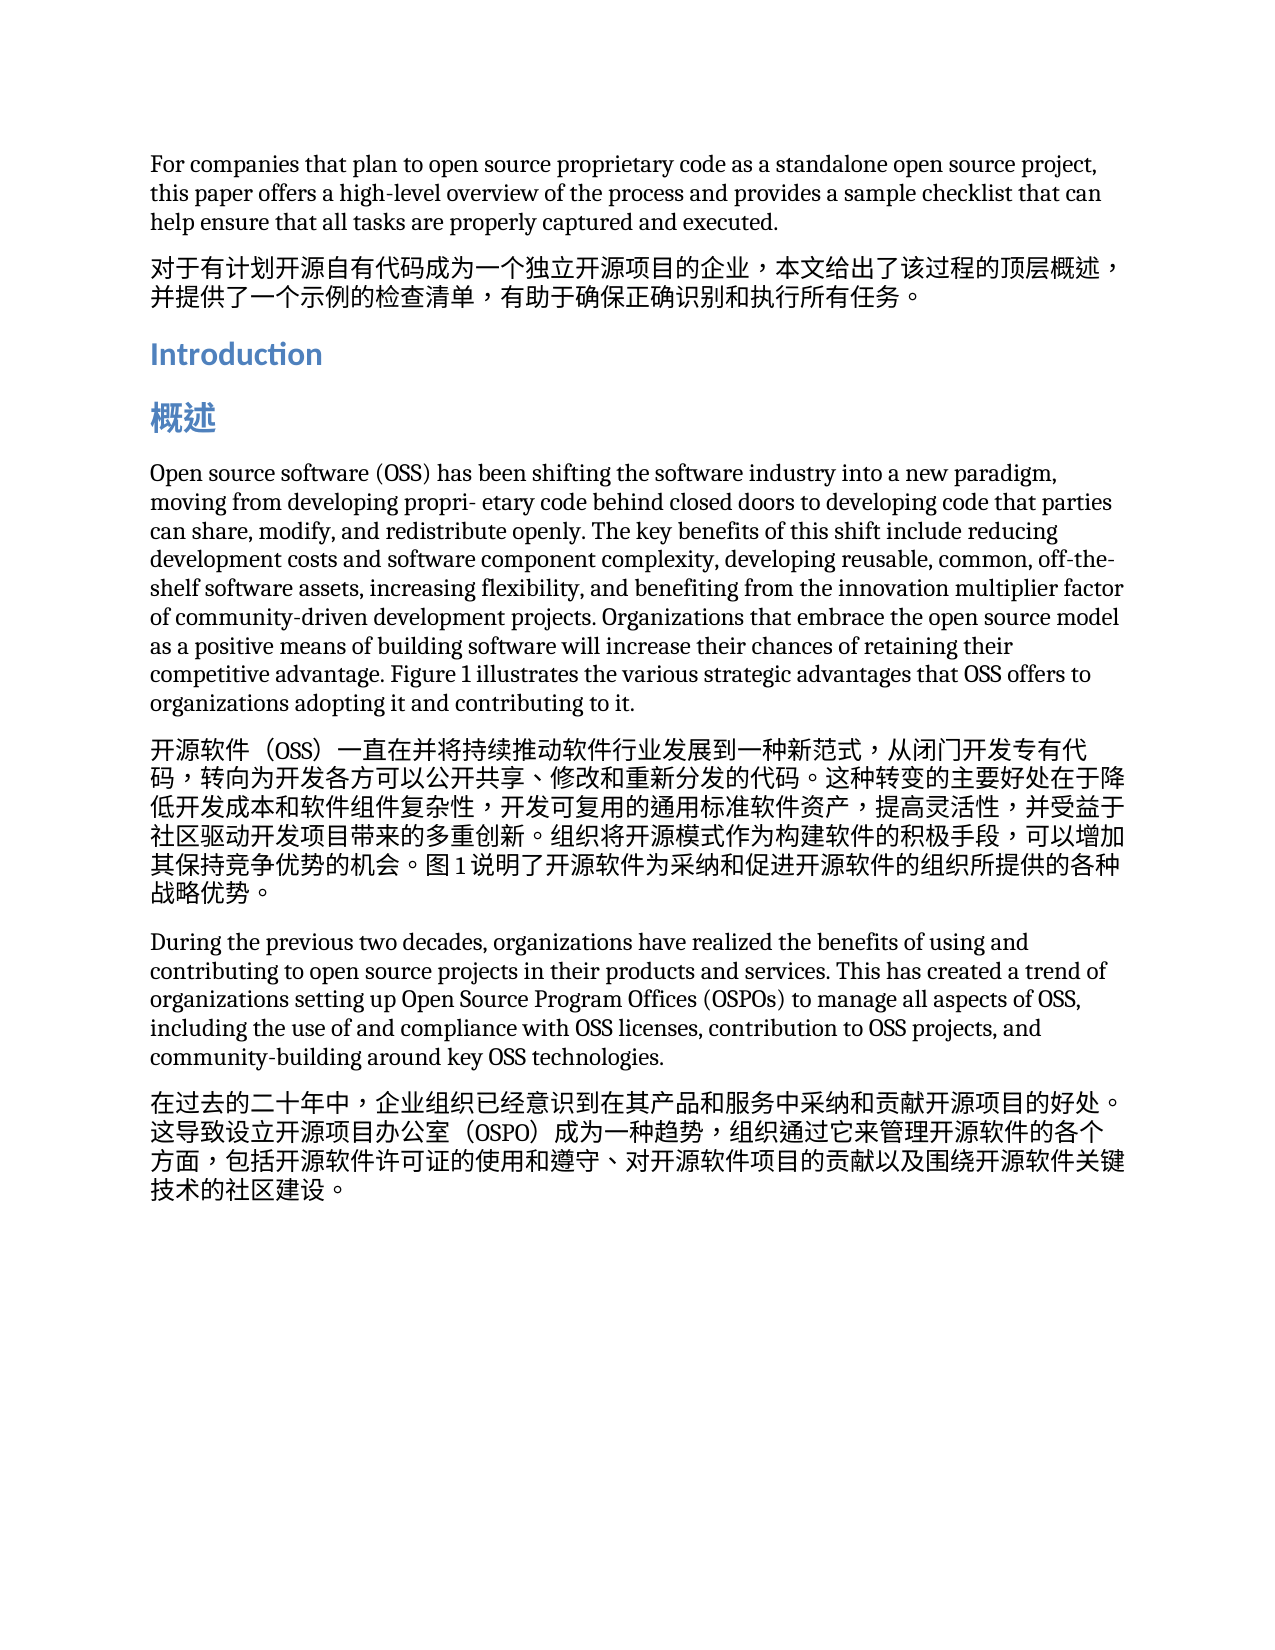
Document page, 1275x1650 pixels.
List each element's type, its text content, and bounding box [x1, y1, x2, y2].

text Open source software (OSS) has been shifting the software industry into a new paradigm, moving from developing propri- etary code behind closed doors to developing code that parties can share, modify, and redistribute openly. The key benefits of this shift include reducing development costs and software component complexity, developing reusable, common, off-the- shelf software assets, increasing flexibility, and benefiting from the innovation multiplier factor of community-driven development projects. Organizations that embrace the open source model as a positive means of building software will increase their chances of retaining their competitive advantage. Figure 1 illustrates the various strategic advantages that OSS offers to organizations adopting it and contributing to it. [150, 459, 1125, 718]
text 开源软件（OSS）一直在并将持续推动软件行业发展到一种新范式，从闭门开发专有代码，转向为开发各方可以公开共享、修改和重新分发的代码。这种转变的主要好处在于降低开发成本和软件组件复杂性，开发可复用的通用标准软件资产，提高灵活性，并受益于社区驱动开发项目带来的多重创新。组织将开源模式作为构建软件的积极手段，可以增加其保持竞争优势的机会。图 1 说明了开源软件为采纳和促进开源软件的组织所提供的各种战略优势。 [150, 737, 1125, 909]
subtitle Introduction [150, 333, 1125, 374]
text For companies that plan to open source proprietary code as a standalone open source project, this paper offers a high-level overview of the process and provides a sample checklist that can help ensure that all tasks are properly captured and executed. [150, 150, 1125, 236]
text During the previous two decades, organizations have realized the benefits of using and contributing to open source projects in their products and services. This has created a trend of organizations setting up Open Source Program Offices (OSPOs) to manage all aspects of OSS, including the use of and compliance with OSS licenses, contribution to OSS projects, and community-building around key OSS technologies. [150, 928, 1125, 1072]
text 在过去的二十年中，企业组织已经意识到在其产品和服务中采纳和贡献开源项目的好处。这导致设立开源项目办公室（OSPO）成为一种趋势，组织通过它来管理开源软件的各个方面，包括开源软件许可证的使用和遵守、对开源软件项目的贡献以及围绕开源软件关键技术的社区建设。 [150, 1090, 1125, 1205]
text 对于有计划开源自有代码成为一个独立开源项目的企业，本文给出了该过程的顶层概述，并提供了一个示例的检查清单，有助于确保正确识别和执行所有任务。 [150, 255, 1125, 312]
subtitle 概述 [150, 395, 1125, 440]
